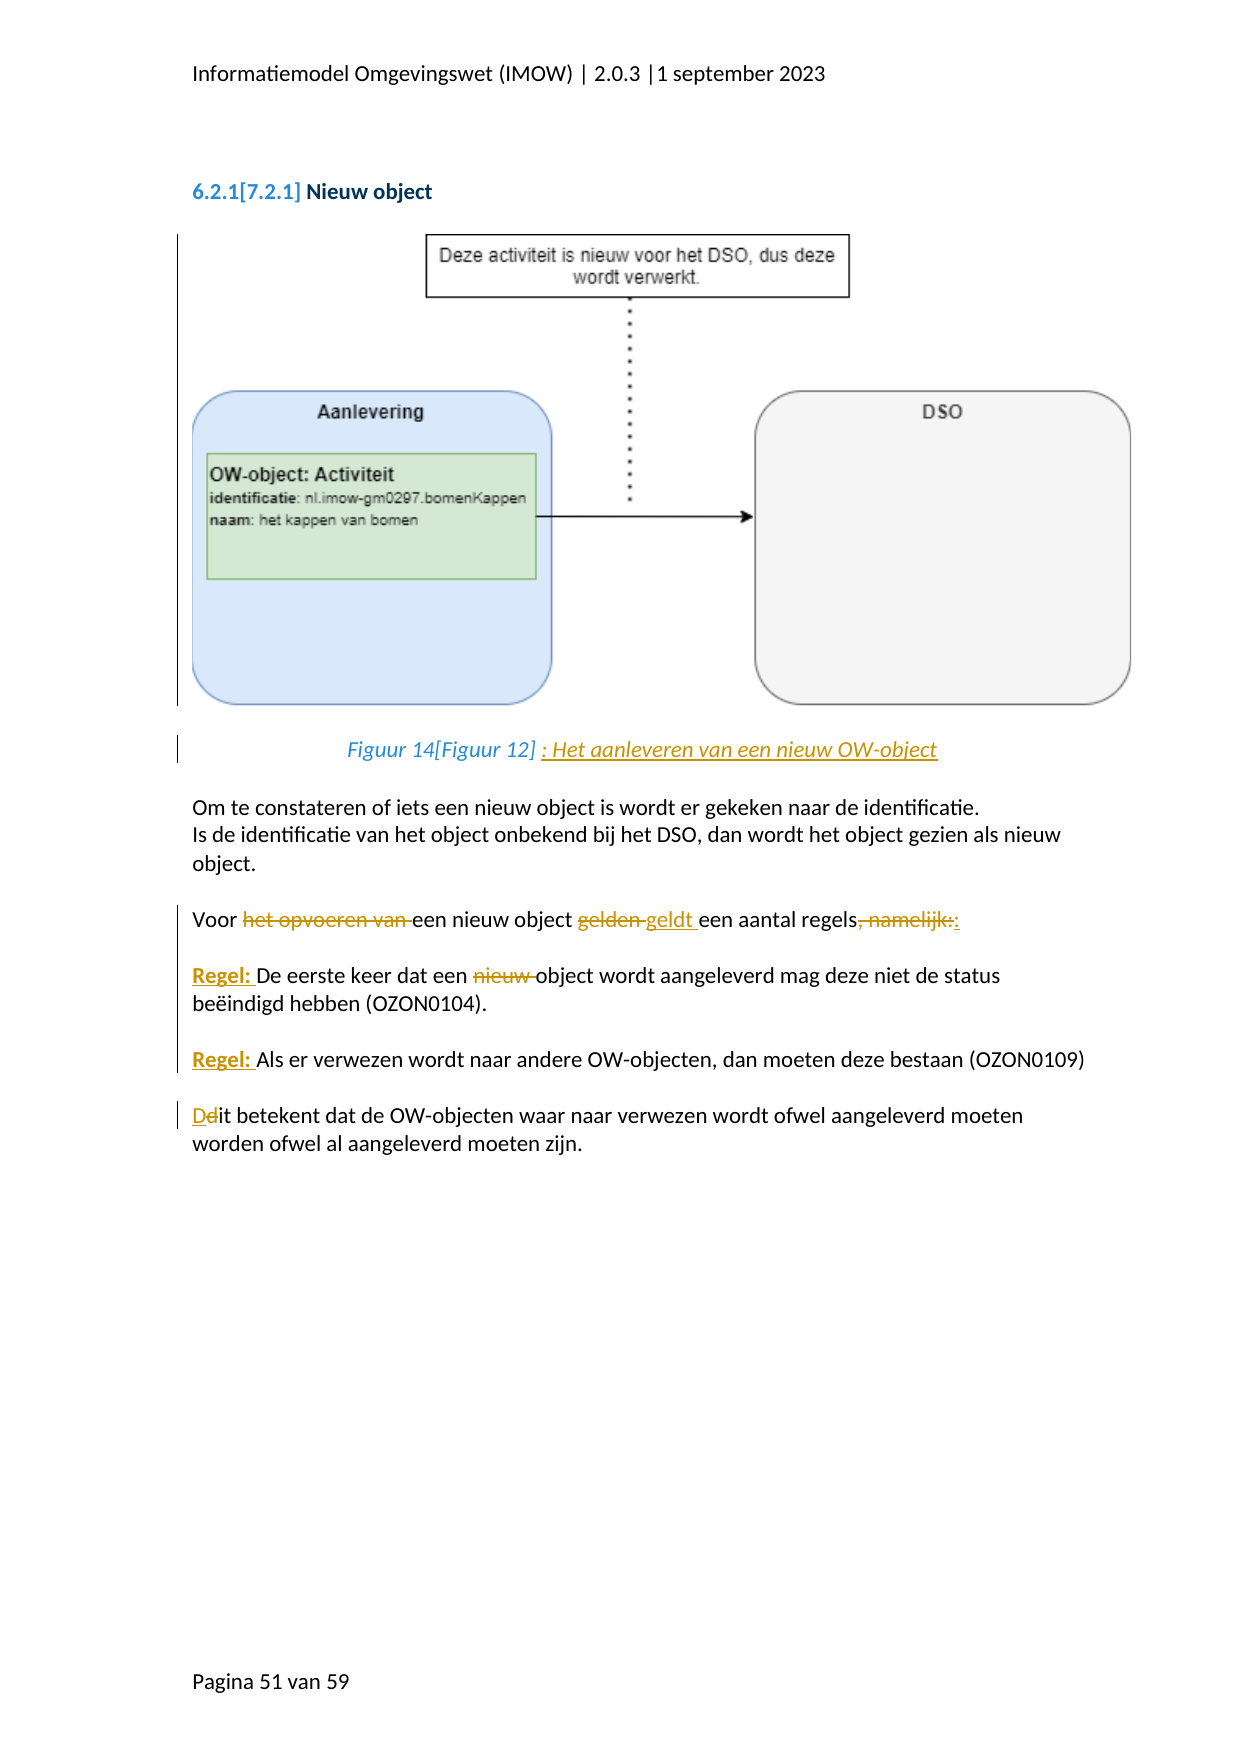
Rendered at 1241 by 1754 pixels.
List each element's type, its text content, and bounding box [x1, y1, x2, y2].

text Als er verwezen wordt naar andere OW-objecten, dan moeten deze bestaan (OZON0109) [192, 1045, 1092, 1101]
text De eerste keer dat een object wordt aangeleverd mag deze niet de status beëindigd hebben (OZON0104). [192, 961, 1092, 1017]
picture [192, 234, 1132, 707]
text Voor een nieuw object een aantal regels [192, 905, 1092, 933]
text it betekent dat de OW-objecten waar naar verwezen wordt ofwel aangeleverd moeten worden ofwel al aangeleverd moeten zijn. [192, 1101, 1092, 1157]
subtitle Nieuw object [192, 177, 1092, 205]
text Om te constateren of iets een nieuw object is wordt er gekeken naar de identificatie. [192, 793, 1092, 821]
text Is de identificatie van het object onbekend bij het DSO, dan wordt het object gezien als nieuw object. [192, 821, 1092, 877]
